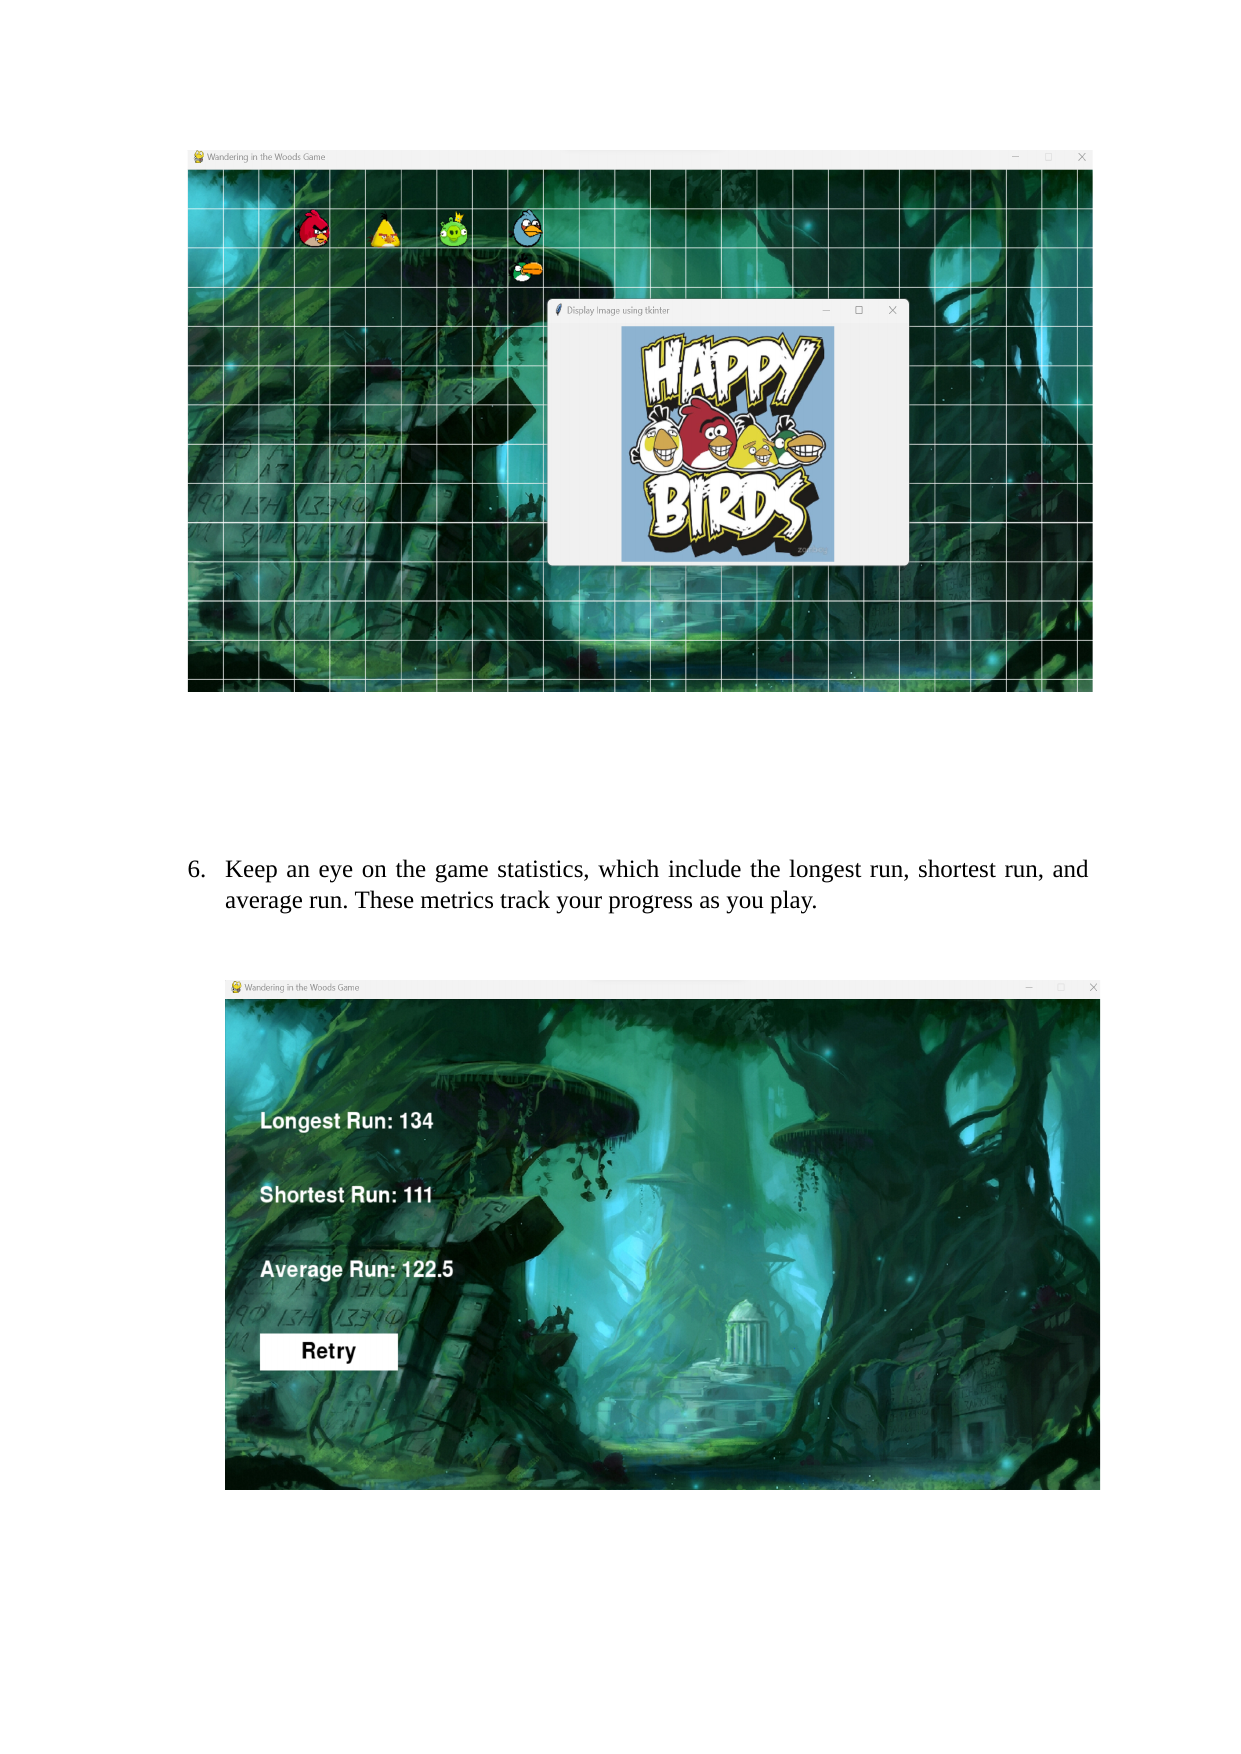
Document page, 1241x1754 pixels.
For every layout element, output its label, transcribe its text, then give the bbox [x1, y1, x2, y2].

list Keep an eye on the game statistics, which include the longest run, shortest run, and average run. These metrics track your progress as you play. [187, 854, 1090, 913]
picture [187, 150, 1093, 692]
picture [225, 980, 1100, 1490]
